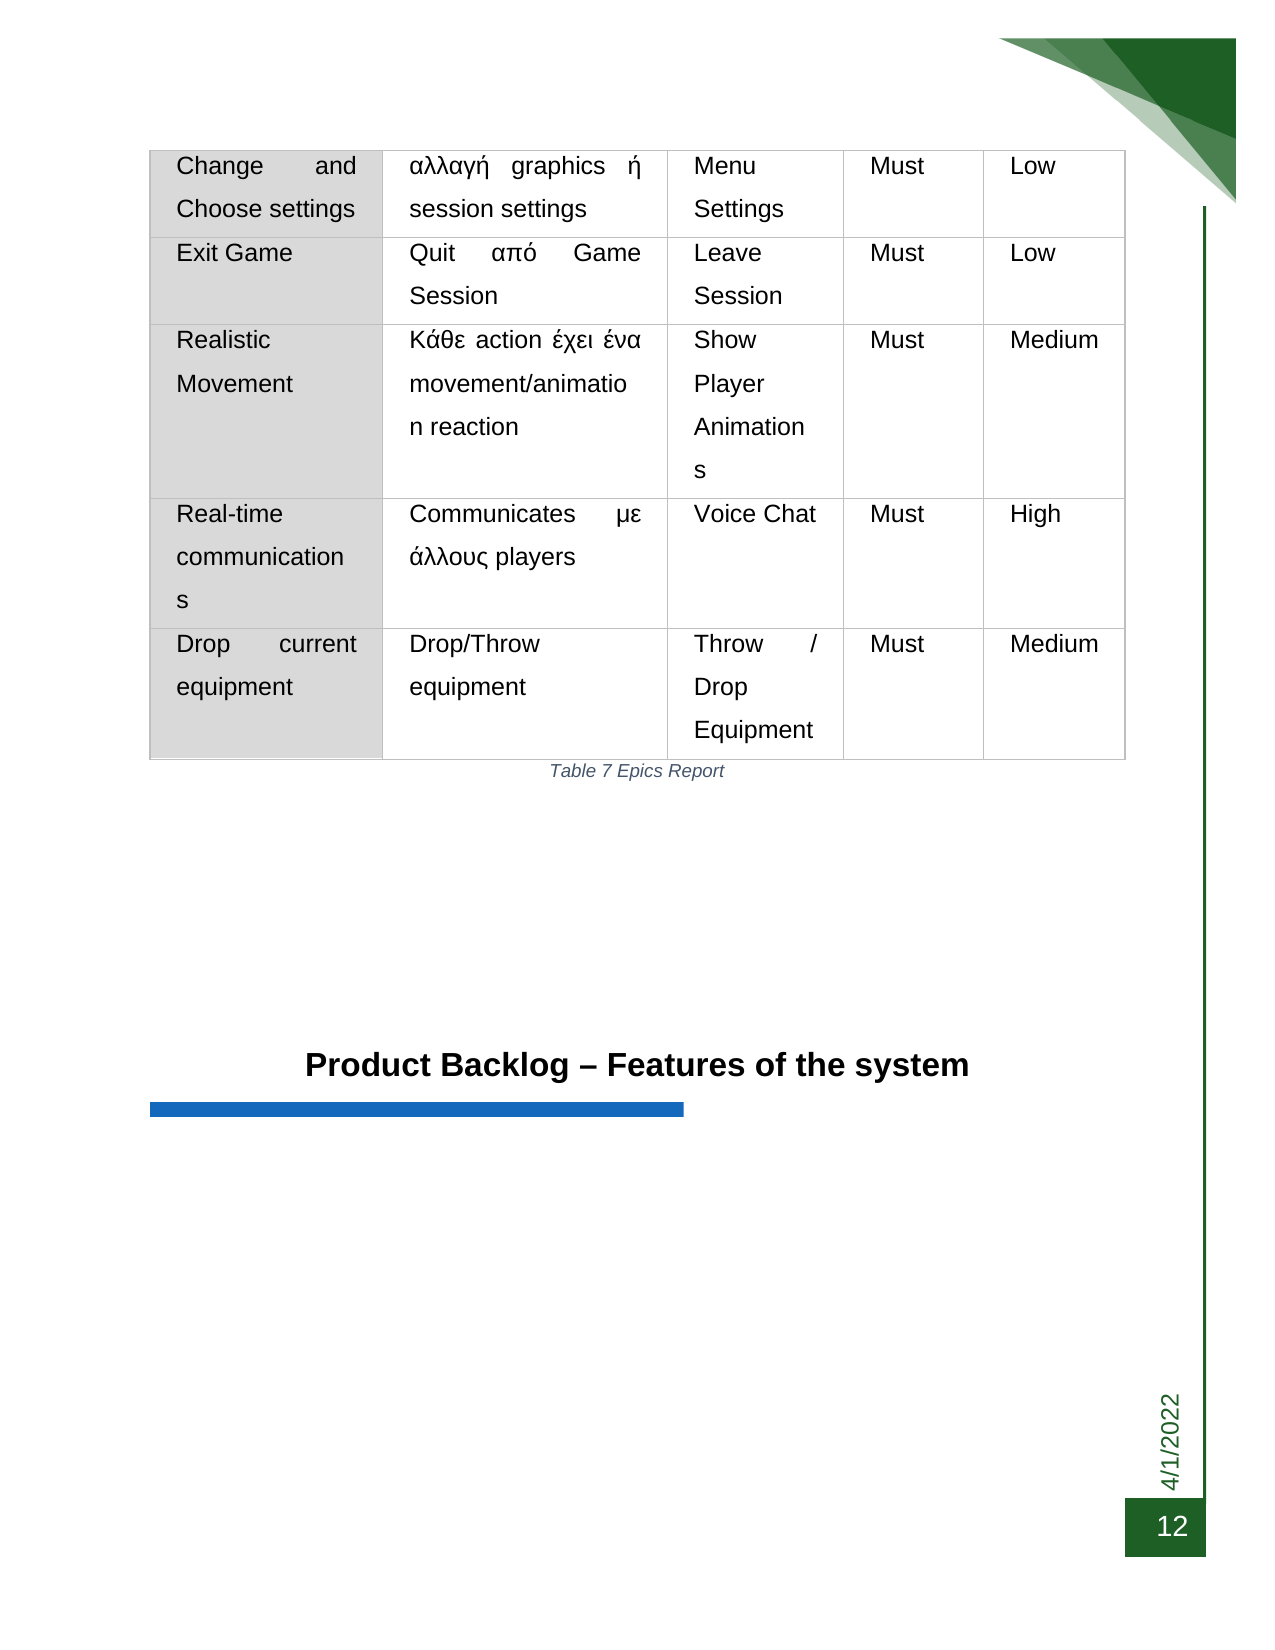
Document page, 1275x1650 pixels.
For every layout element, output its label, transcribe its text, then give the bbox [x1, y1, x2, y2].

table_cell Change and Choose settings [151, 151, 382, 237]
table_cell Communicates με άλλους players [383, 499, 667, 628]
table_cell Must [844, 238, 983, 324]
table_cell Throw / Drop Equipment [668, 629, 843, 758]
table_cell High [984, 499, 1124, 628]
picture [997, 38, 1236, 204]
table_cell Medium [984, 629, 1124, 758]
text Product Backlog – Features of the system [150, 1045, 1125, 1083]
table_cell Drop current equipment [151, 629, 382, 758]
table_cell Voice Chat [668, 499, 843, 628]
table_cell Must [844, 325, 983, 498]
table_cell Menu Settings [668, 151, 843, 237]
table_cell Leave Session [668, 238, 843, 324]
table_cell Low [984, 238, 1124, 324]
table_cell Quit από Game Session [383, 238, 667, 324]
table_cell Show Player Animations [668, 325, 843, 498]
table_cell Must [844, 499, 983, 628]
picture [150, 1102, 684, 1117]
table_cell Must [844, 151, 983, 237]
table_cell Exit Game [151, 238, 382, 324]
table_cell αλλαγή graphics ή session settings [383, 151, 667, 237]
table_cell Drop/Throw equipment [383, 629, 667, 758]
table_cell Realistic Movement [151, 325, 382, 498]
table_cell Medium [984, 325, 1124, 498]
table_cell Κάθε action έχει ένα movement/animation reaction [383, 325, 667, 498]
table_cell Real-time communications [151, 499, 382, 628]
table_cell Low [984, 151, 1124, 237]
table_cell Must [844, 629, 983, 758]
